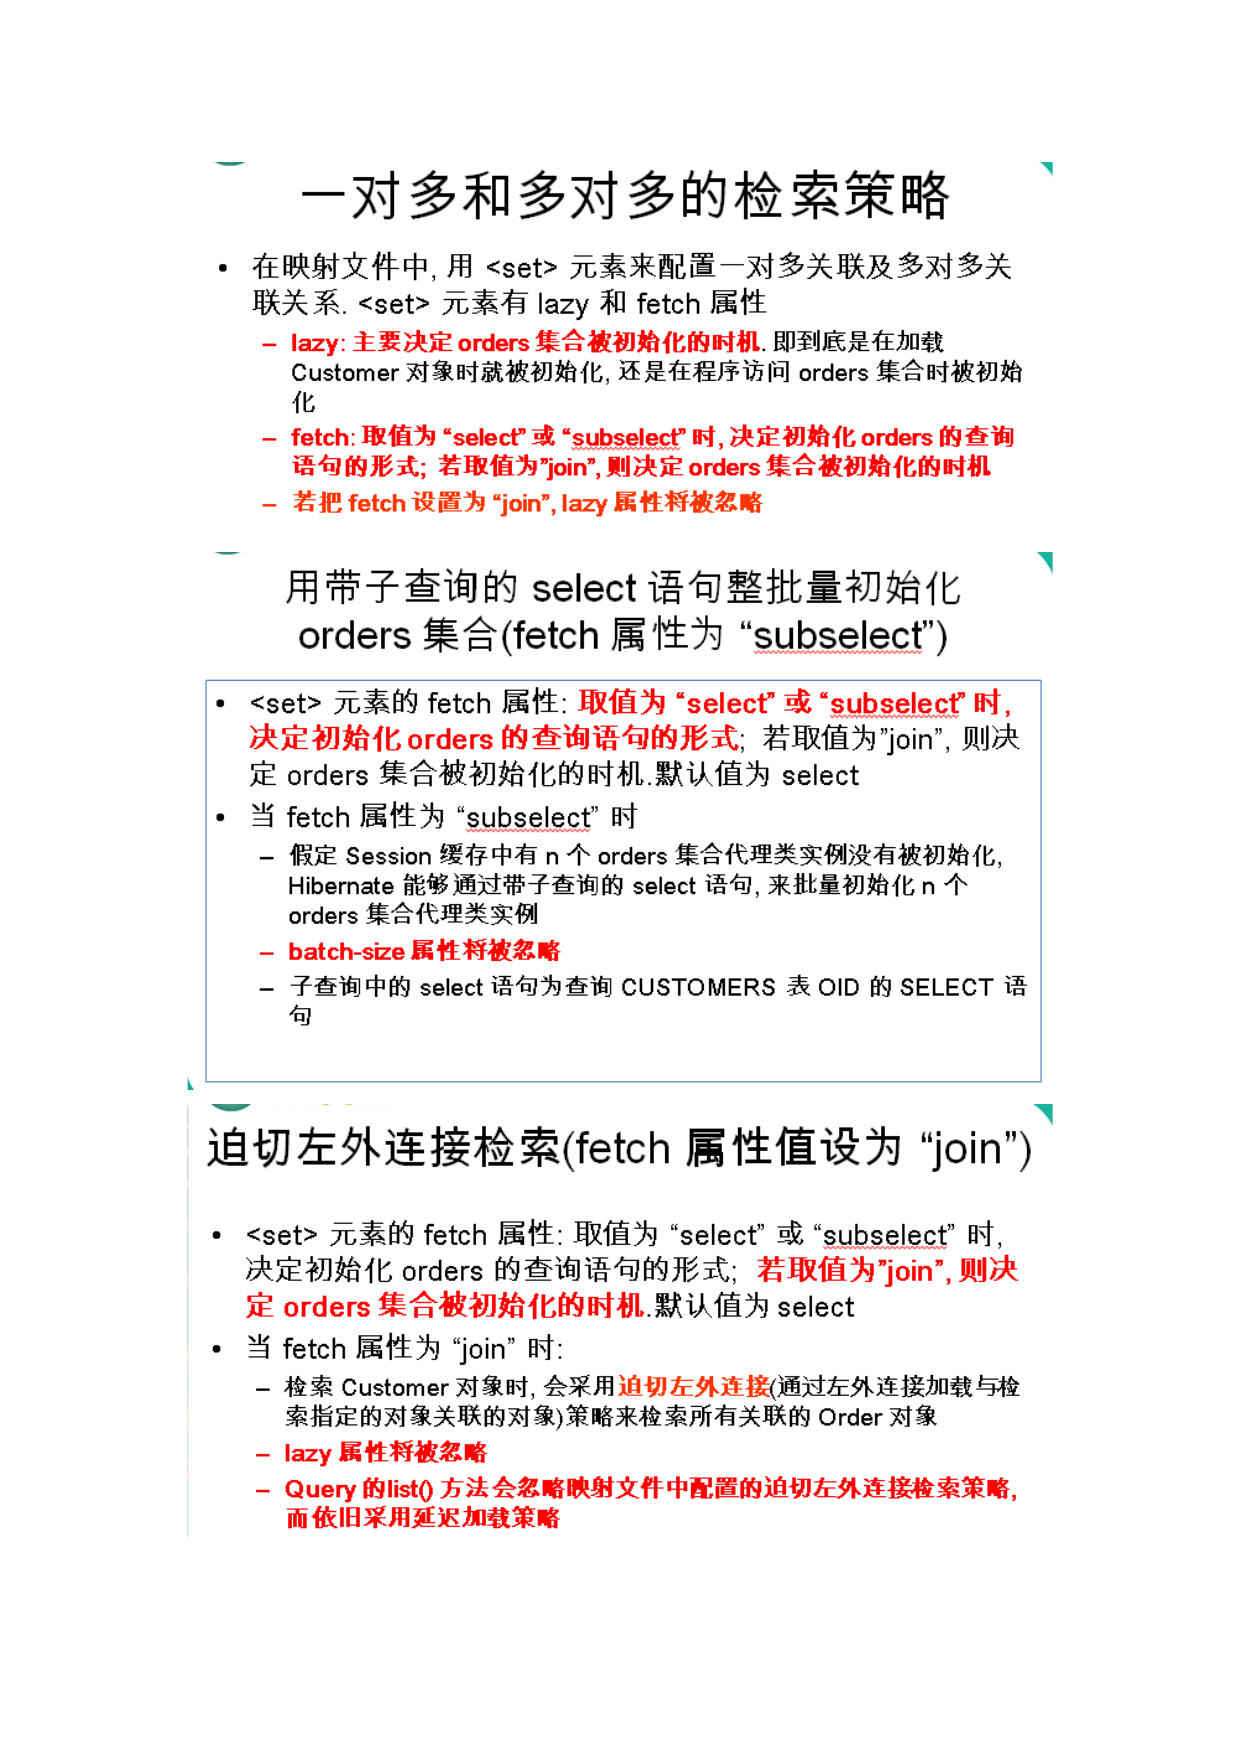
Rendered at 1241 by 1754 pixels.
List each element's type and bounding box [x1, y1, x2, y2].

picture [187, 1104, 1053, 1537]
picture [187, 552, 1053, 1090]
picture [187, 162, 1053, 534]
